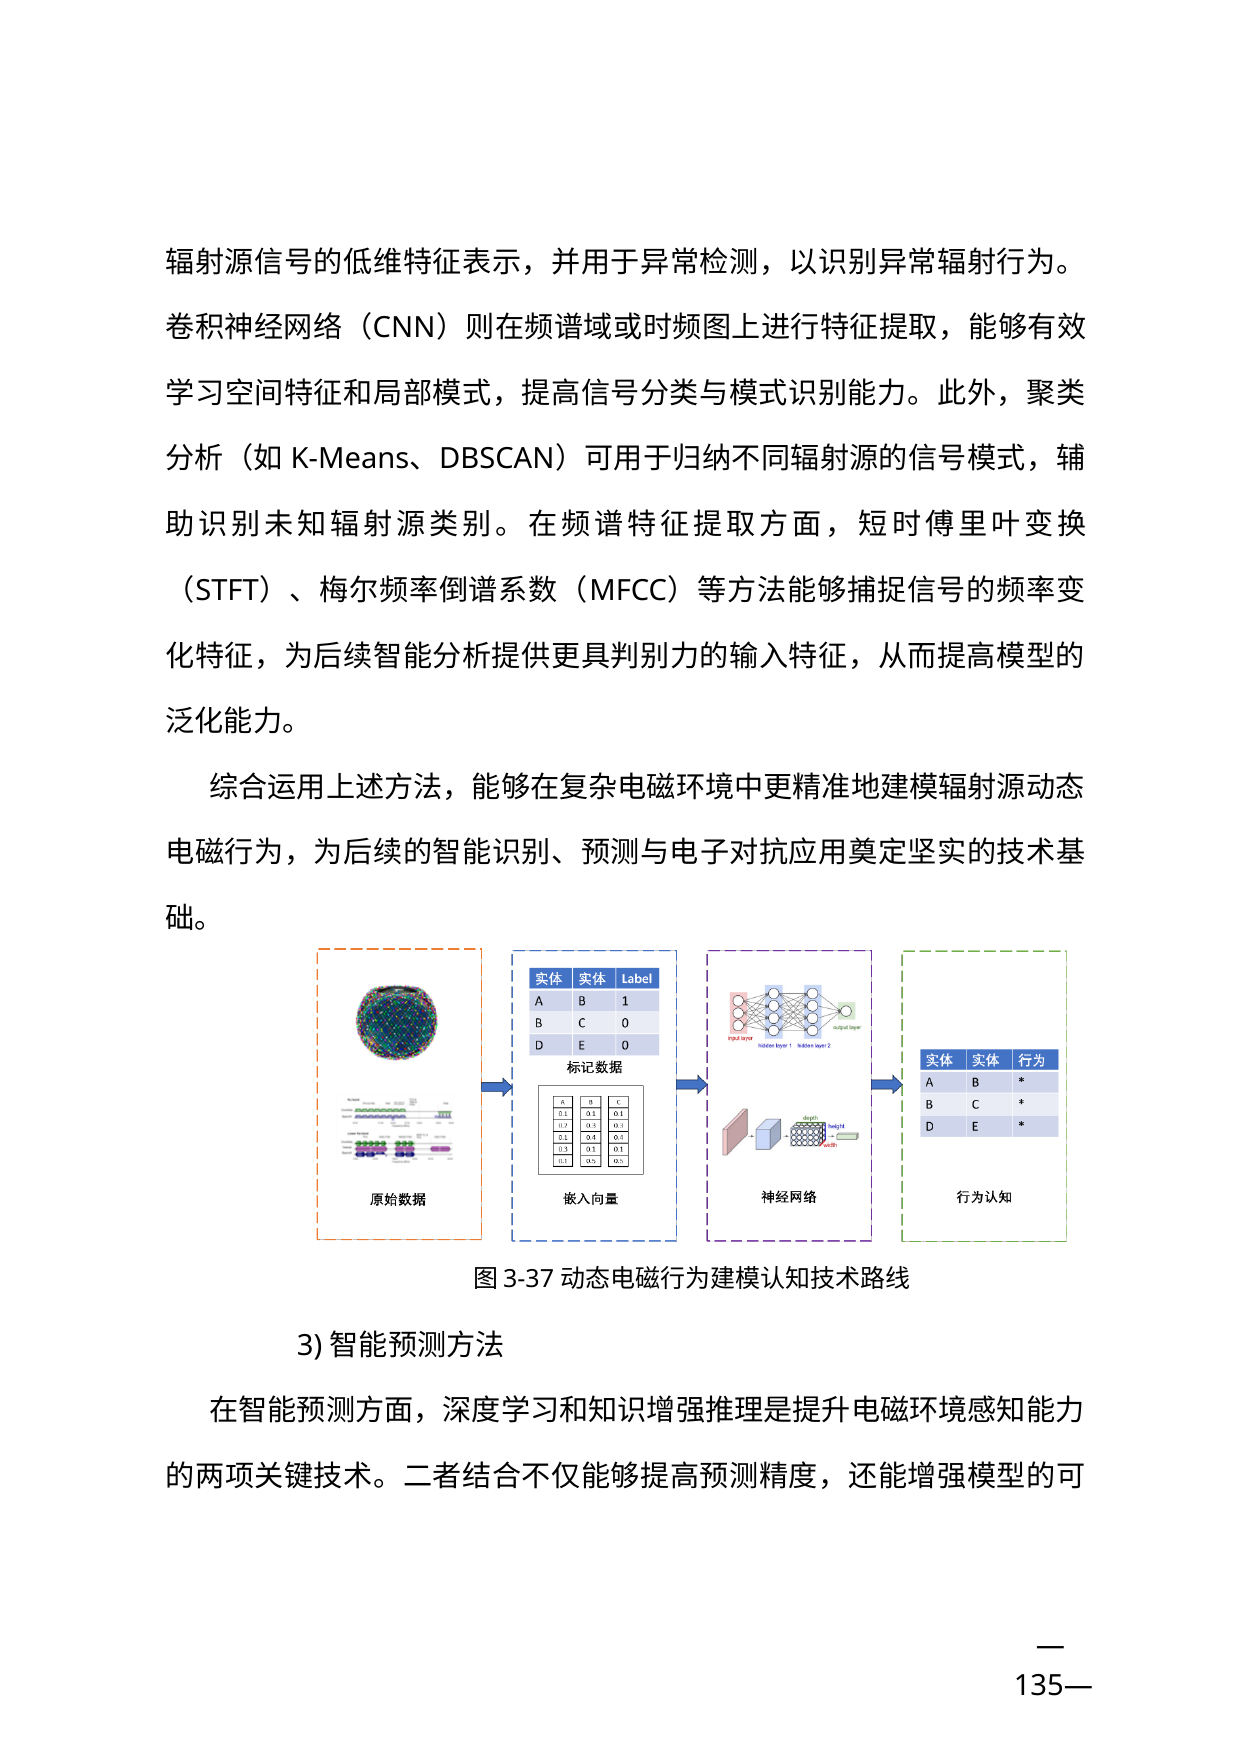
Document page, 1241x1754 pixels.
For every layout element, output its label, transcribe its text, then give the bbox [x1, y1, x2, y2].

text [165, 1375, 1087, 1506]
picture [316, 948, 1067, 1242]
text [165, 227, 1087, 752]
text 3) 智能预测方法 [253, 1309, 1087, 1375]
text 图3-37 动态电磁行为建模认知技术路线 [253, 1244, 1087, 1309]
text 综合运用上述方法，能够在复杂电磁环境中更精准地建模辐射源动态电磁行为，为后续的智能识别、预测与电子对抗应用奠定坚实的技术基础。 [165, 752, 1087, 948]
